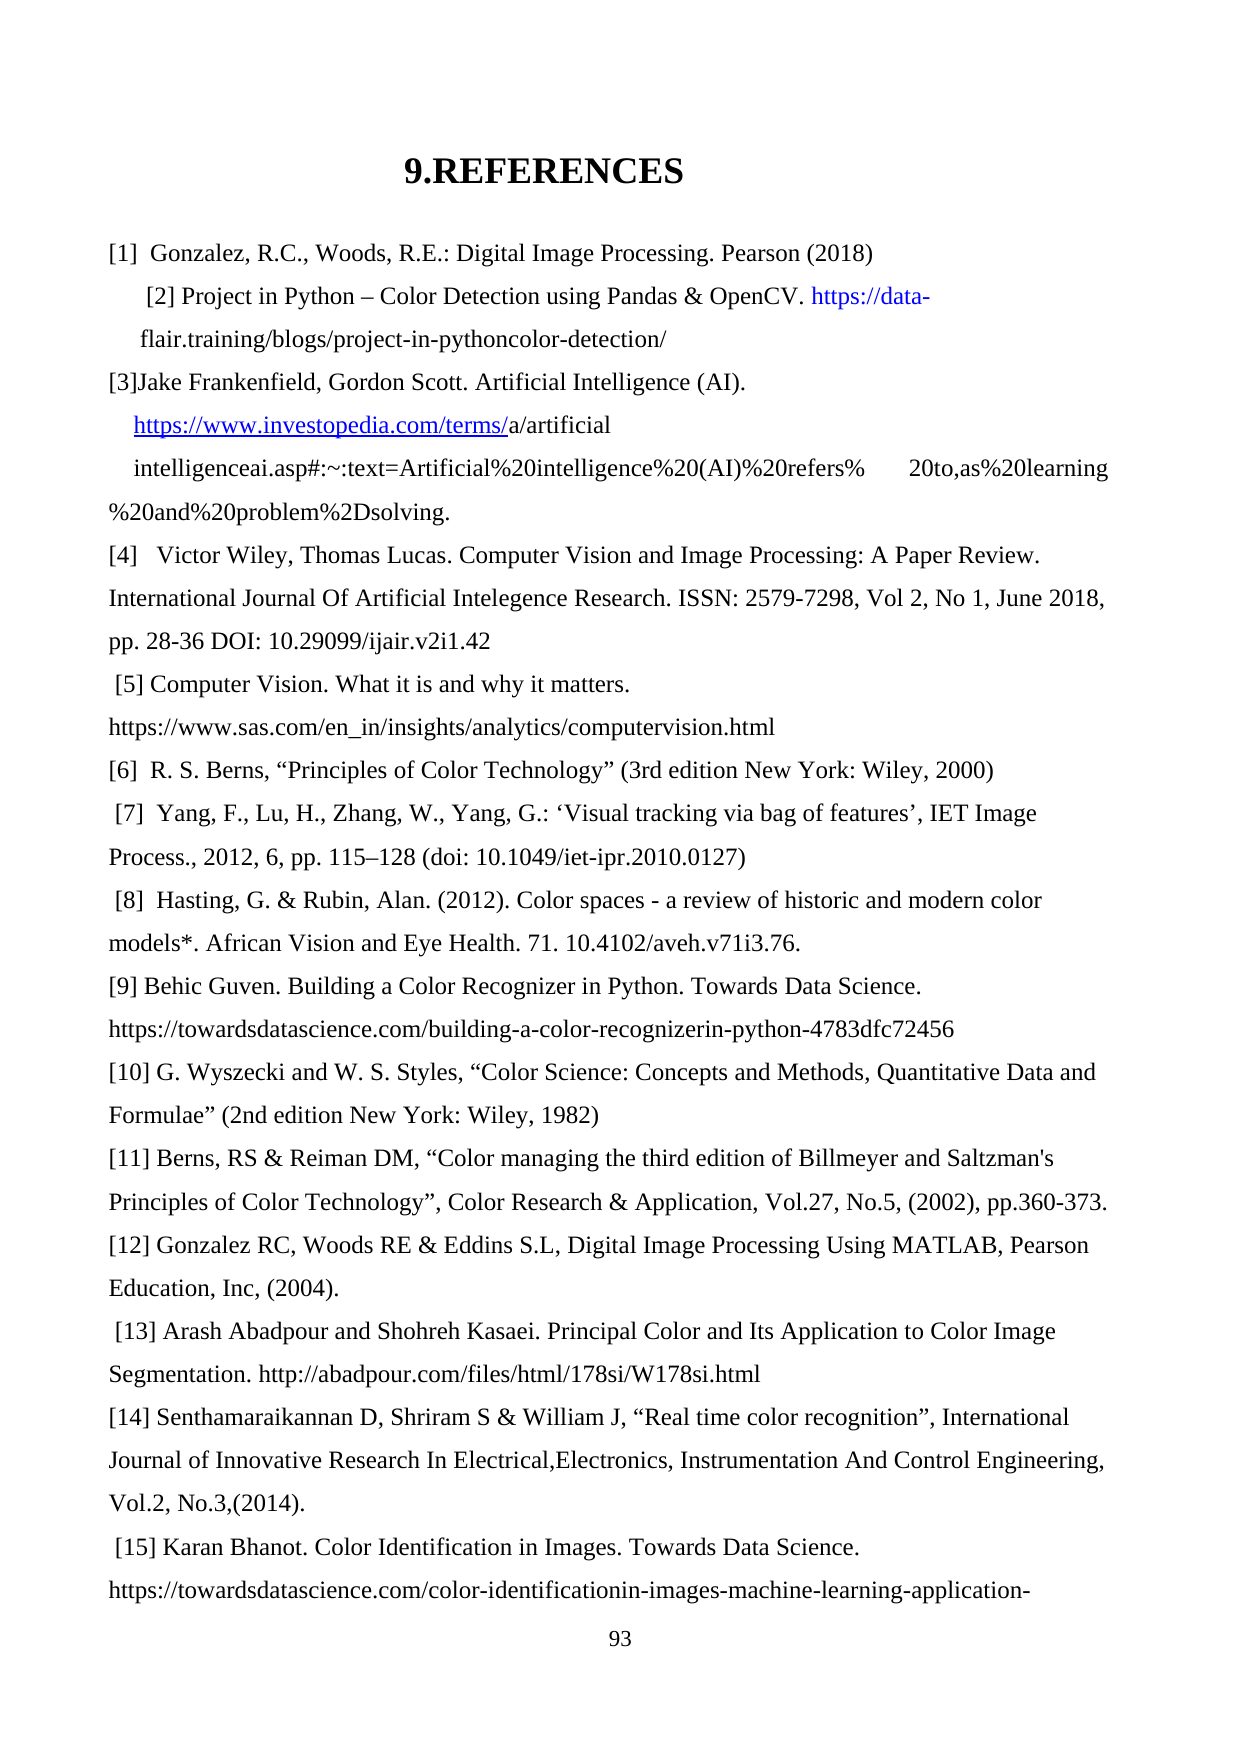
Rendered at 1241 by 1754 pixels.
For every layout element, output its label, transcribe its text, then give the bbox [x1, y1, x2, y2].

text [1] Gonzalez, R.C., Woods, R.E.: Digital Image Processing. Pearson (2018) [108, 238, 1123, 267]
text [3]Jake Frankenfield, Gordon Scott. Artificial Intelligence (AI). [108, 367, 1123, 396]
subtitle 9.REFERENCES [160, 148, 1123, 191]
text [14] Senthamaraikannan D, Shriram S & William J, “Real time color recognition”, International Journal of Innovative Research In Electrical,Electronics, Instrumentation And Control Engineering, Vol.2, No.3,(2014). [108, 1402, 1123, 1517]
text [4] Victor Wiley, Thomas Lucas. Computer Vision and Image Processing: A Paper Review. International Journal Of Artificial Intelegence Research. ISSN: 2579-7298, Vol 2, No 1, June 2018, pp. 28-36 DOI: 10.29099/ijair.v2i1.42 [108, 540, 1123, 655]
text [8] Hasting, G. & Rubin, Alan. (2012). Color spaces - a review of historic and modern color models*. African Vision and Eye Health. 71. 10.4102/aveh.v71i3.76. [108, 885, 1123, 957]
text [13] Arash Abadpour and Shohreh Kasaei. Principal Color and Its Application to Color Image Segmentation. http://abadpour.com/files/html/178si/W178si.html [108, 1316, 1123, 1388]
text [7] Yang, F., Lu, H., Zhang, W., Yang, G.: ‘Visual tracking via bag of features’, IET Image Process., 2012, 6, pp. 115–128 (doi: 10.1049/iet-ipr.2010.0127) [108, 798, 1123, 870]
text [2] Project in Python – Color Detection using Pandas & OpenCV. https://data- [108, 281, 1123, 310]
text [6] R. S. Berns, “Principles of Color Technology” (3rd edition New York: Wiley, 2000) [108, 755, 1123, 784]
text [108, 1532, 1123, 1603]
text https://www.investopedia.com/terms/a/artificial [108, 410, 1123, 439]
text intelligenceai.asp#:~:text=Artificial%20intelligence%20(AI)%20refers% 20to,as%20learning%20and%20problem%2Dsolving. [108, 453, 1123, 525]
text [11] Berns, RS & Reiman DM, “Color managing the third edition of Billmeyer and Saltzman's Principles of Color Technology”, Color Research & Application, Vol.27, No.5, (2002), pp.360-373. [108, 1143, 1123, 1215]
text [5] Computer Vision. What it is and why it matters. https://www.sas.com/en_in/insights/analytics/computervision.html [108, 669, 1123, 741]
text [10] G. Wyszecki and W. S. Styles, “Color Science: Concepts and Methods, Quantitative Data and Formulae” (2nd edition New York: Wiley, 1982) [108, 1057, 1123, 1129]
text [9] Behic Guven. Building a Color Recognizer in Python. Towards Data Science. https://towardsdatascience.com/building-a-color-recognizerin-python-4783dfc72456 [108, 971, 1123, 1043]
text flair.training/blogs/project-in-pythoncolor-detection/ [108, 324, 1123, 353]
text [12] Gonzalez RC, Woods RE & Eddins S.L, Digital Image Processing Using MATLAB, Pearson Education, Inc, (2004). [108, 1230, 1123, 1302]
